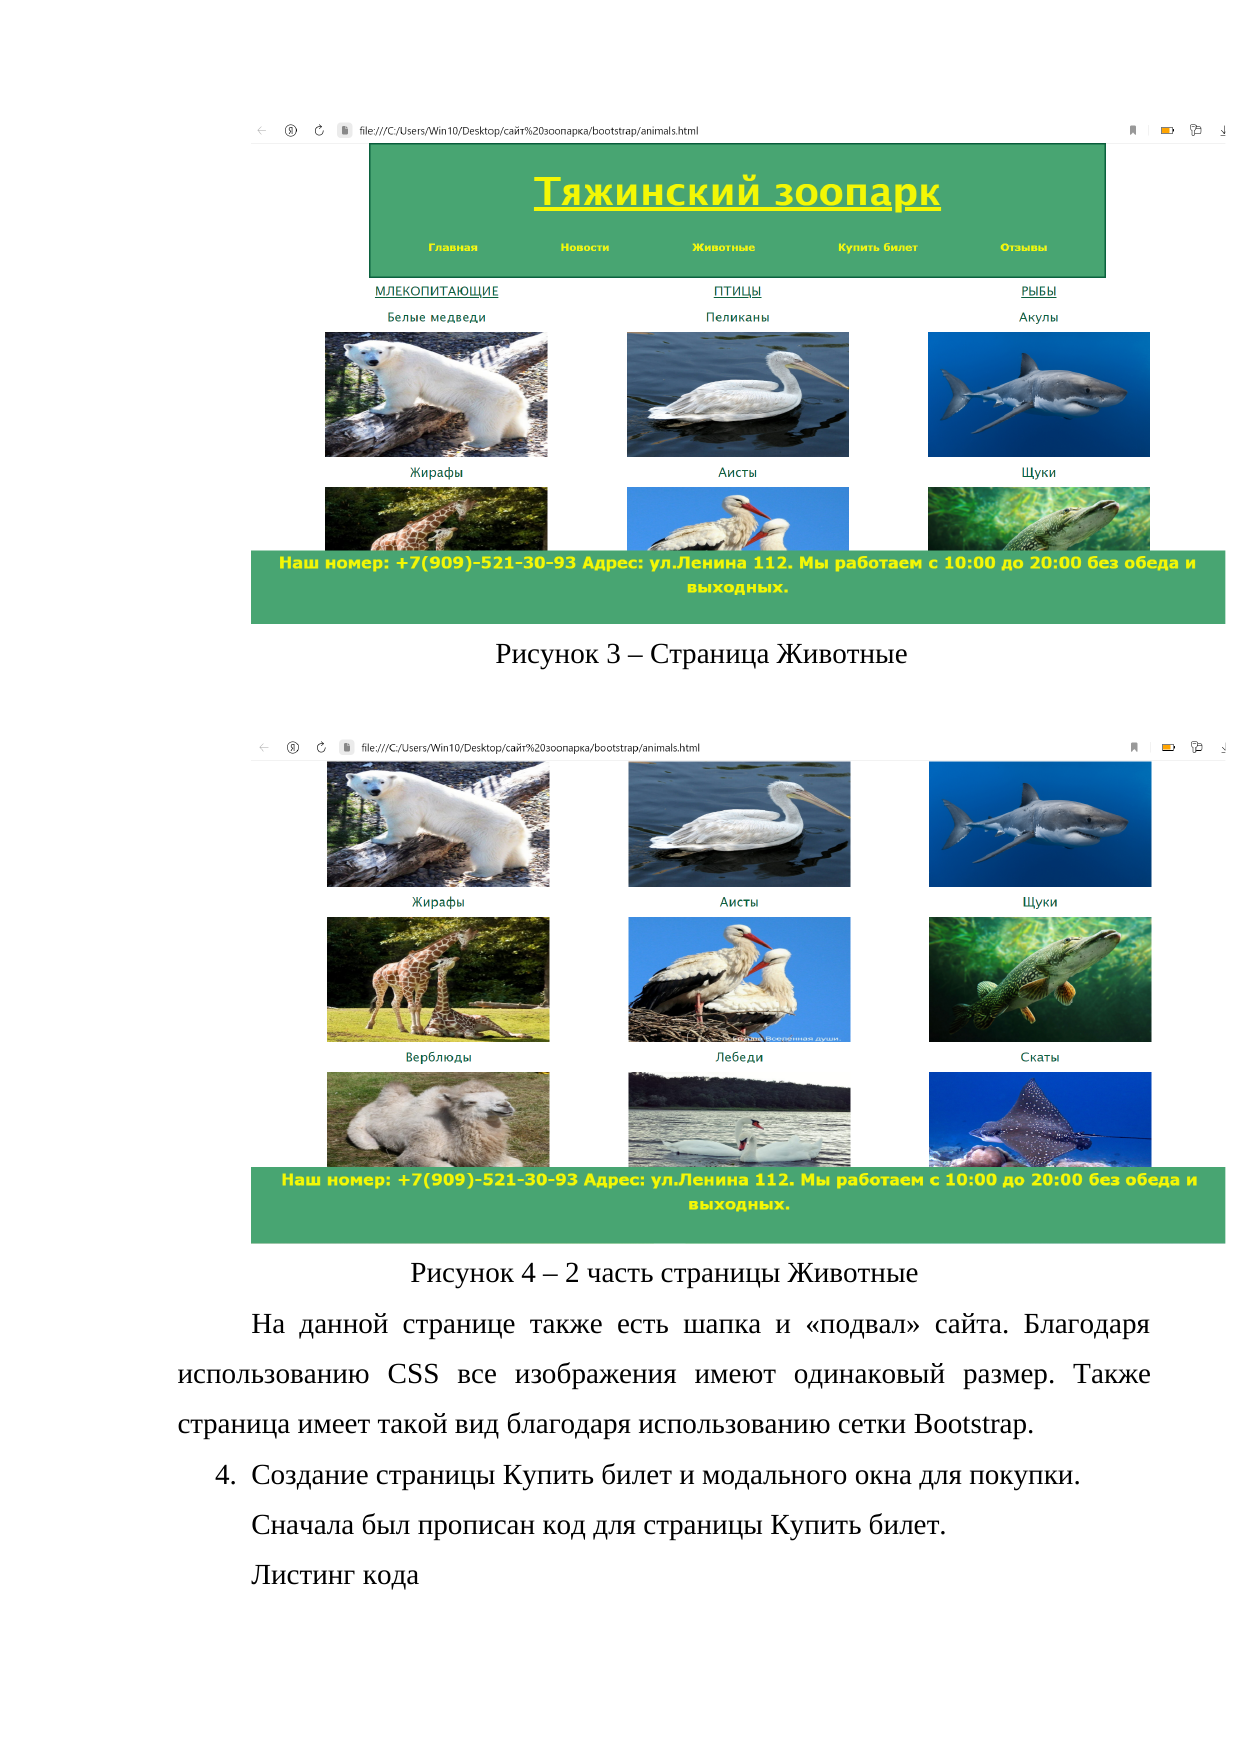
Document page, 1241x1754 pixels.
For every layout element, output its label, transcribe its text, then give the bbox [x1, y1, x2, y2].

list Создание страницы Купить билет и модального окна для покупки. [215, 1457, 1152, 1490]
text Листинг кода [177, 1557, 1152, 1591]
list Рисунок 3 – Страница Животные [177, 636, 1152, 669]
text Рисунок 4 – 2 часть страницы Животные [177, 1256, 1152, 1289]
picture [251, 736, 1226, 1244]
text На данной странице также есть шапка и «подвал» сайта. Благодаря использованию CSS все изображения имеют одинаковый размер. Также страница имеет такой вид благодаря использованию сетки Bootstrap. [177, 1306, 1152, 1440]
text Сначала был прописан код для страницы Купить билет. [177, 1507, 1152, 1541]
picture [251, 118, 1226, 624]
